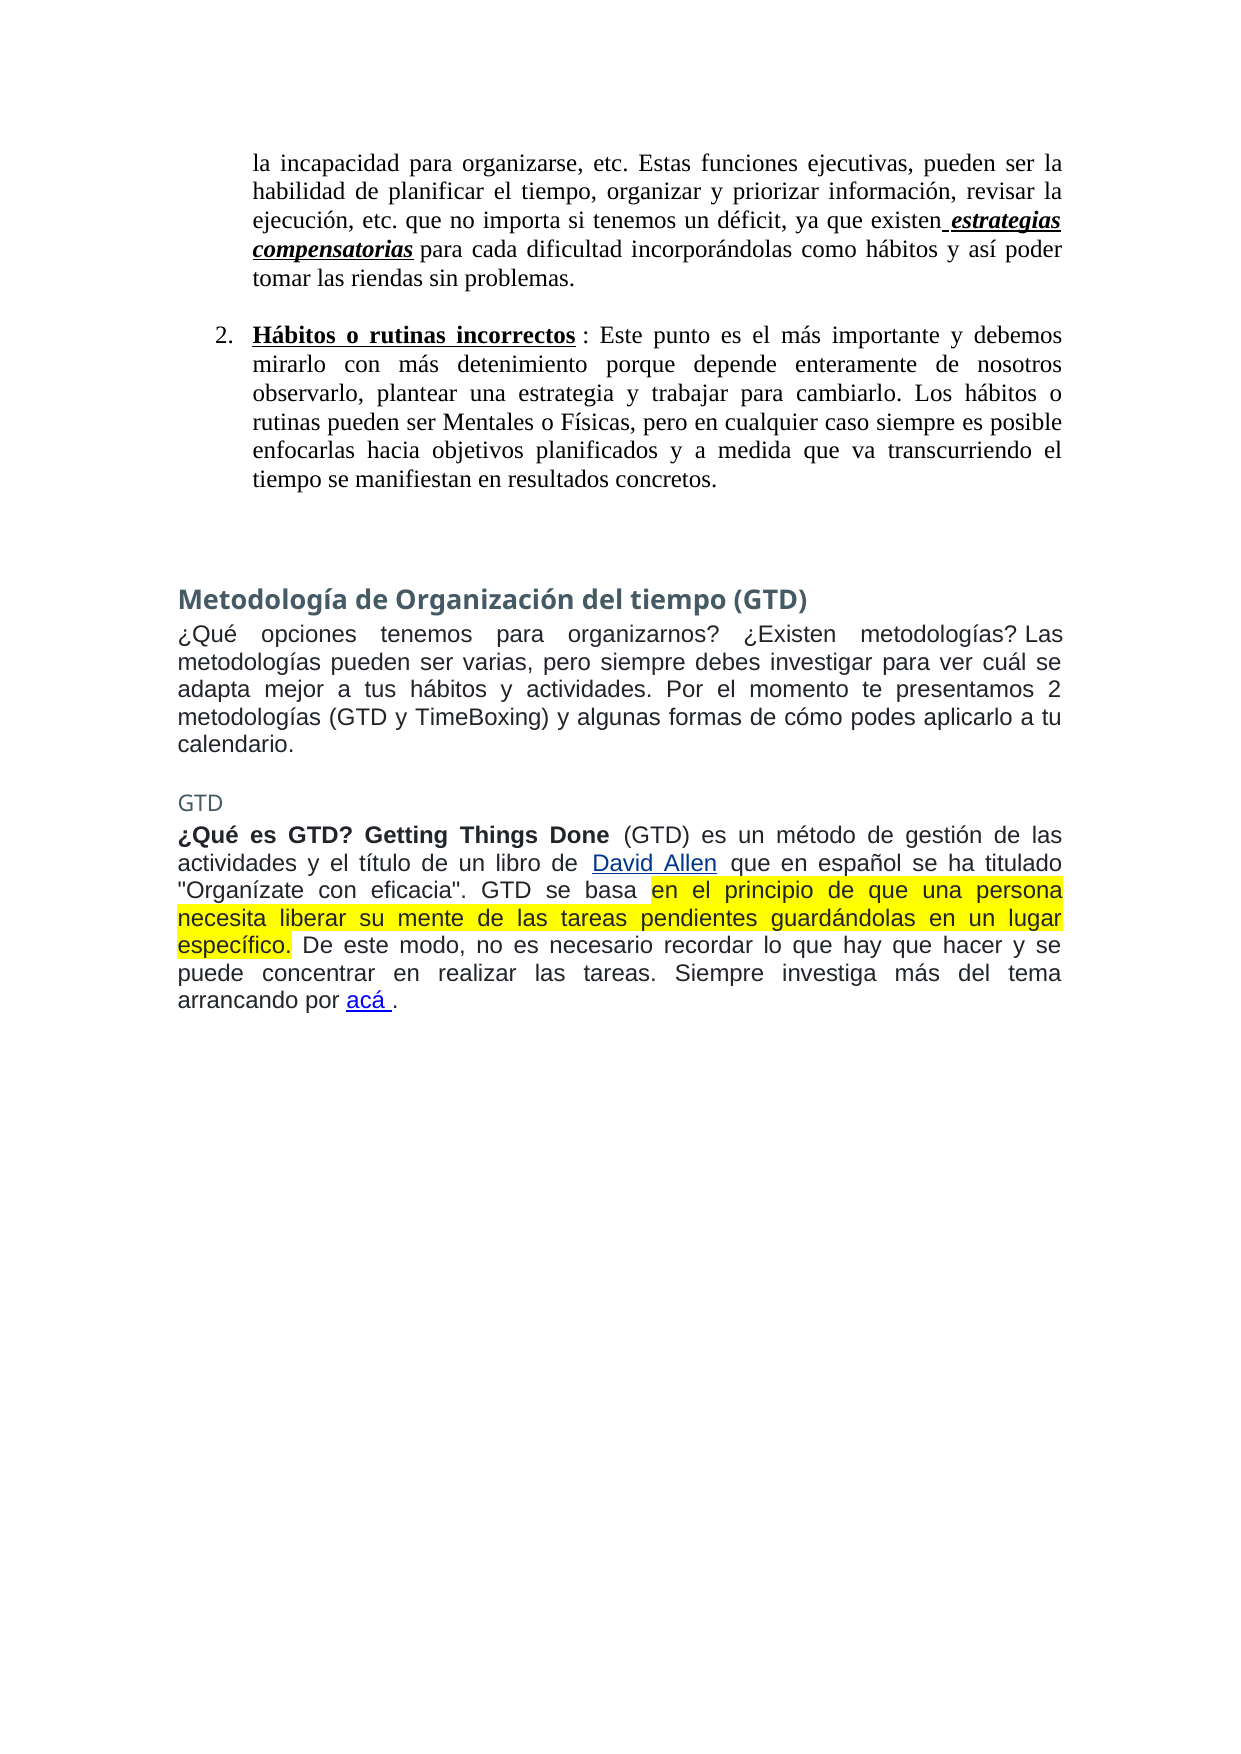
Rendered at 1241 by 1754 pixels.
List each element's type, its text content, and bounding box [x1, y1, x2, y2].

text ¿Qué es GTD? Getting Things Done (GTD) es un método de gestión de las actividades y el título de un libro de David Allen que en español se ha titulado "Organízate con eficacia". GTD se basa en el principio de que una persona necesita liberar su mente de las tareas pendientes guardándolas en un lugar específico. De este modo, no es necesario recordar lo que hay que hacer y se puede concentrar en realizar las tareas. Siempre investiga más del tema arrancando por acá . [177, 821, 1063, 904]
subtitle Metodología de Organización del tiempo (GTD) [177, 580, 1063, 617]
text ¿Qué es GTD? Getting Things Done (GTD) es un método de gestión de las actividades y el título de un libro de David Allen que en español se ha titulado "Organízate con eficacia". GTD se basa en el principio de que una persona necesita liberar su mente de las tareas pendientes guardándolas en un lugar específico. De este modo, no es necesario recordar lo que hay que hacer y se puede concentrar en realizar las tareas. Siempre investiga más del tema arrancando por acá . [177, 931, 1063, 1014]
text ¿Qué opciones tenemos para organizarnos? ¿Existen metodologías? Las metodologías pueden ser varias, pero siempre debes investigar para ver cuál se adapta mejor a tus hábitos y actividades. Por el momento te presentamos 2 metodologías (GTD y TimeBoxing) y algunas formas de cómo podes aplicarlo a tu calendario. [177, 620, 1063, 758]
list Hábitos o rutinas incorrectos : Este punto es el más importante y debemos mirarlo con más detenimiento porque depende enteramente de nosotros observarlo, plantear una estrategia y trabajar para cambiarlo. Los hábitos o rutinas pueden ser Mentales o Físicas, pero en cualquier caso siempre es posible enfocarlas hacia objetivos planificados y a medida que va transcurriendo el tiempo se manifiestan en resultados concretos. [215, 321, 1063, 493]
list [215, 148, 1063, 291]
subtitle GTD [177, 787, 1063, 818]
